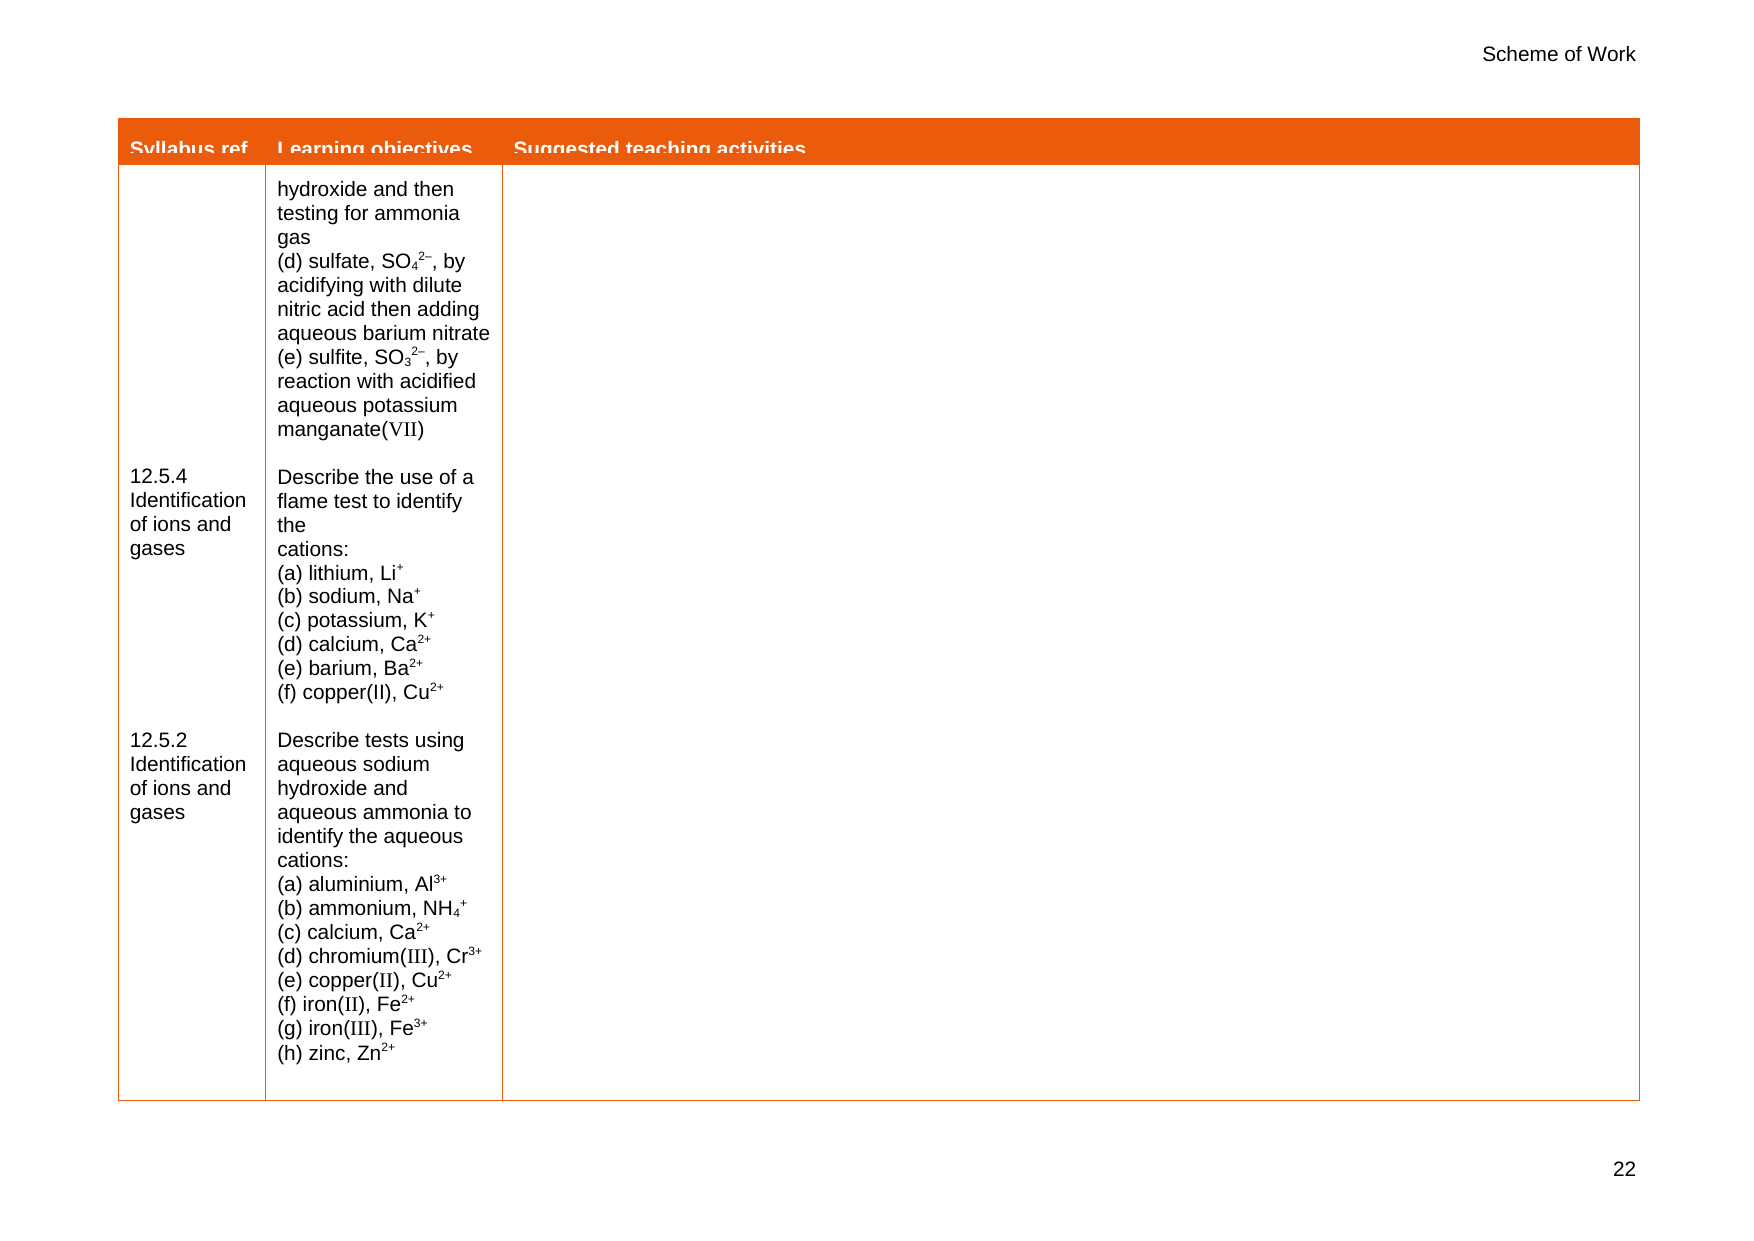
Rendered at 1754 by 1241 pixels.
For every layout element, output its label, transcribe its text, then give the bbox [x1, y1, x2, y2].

table_header Learning objectives [266, 119, 502, 164]
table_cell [503, 165, 1639, 1100]
table_header Suggested teaching activities [503, 119, 1639, 164]
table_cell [119, 165, 265, 1100]
table_header Syllabus ref. [119, 119, 265, 164]
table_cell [266, 165, 502, 1100]
